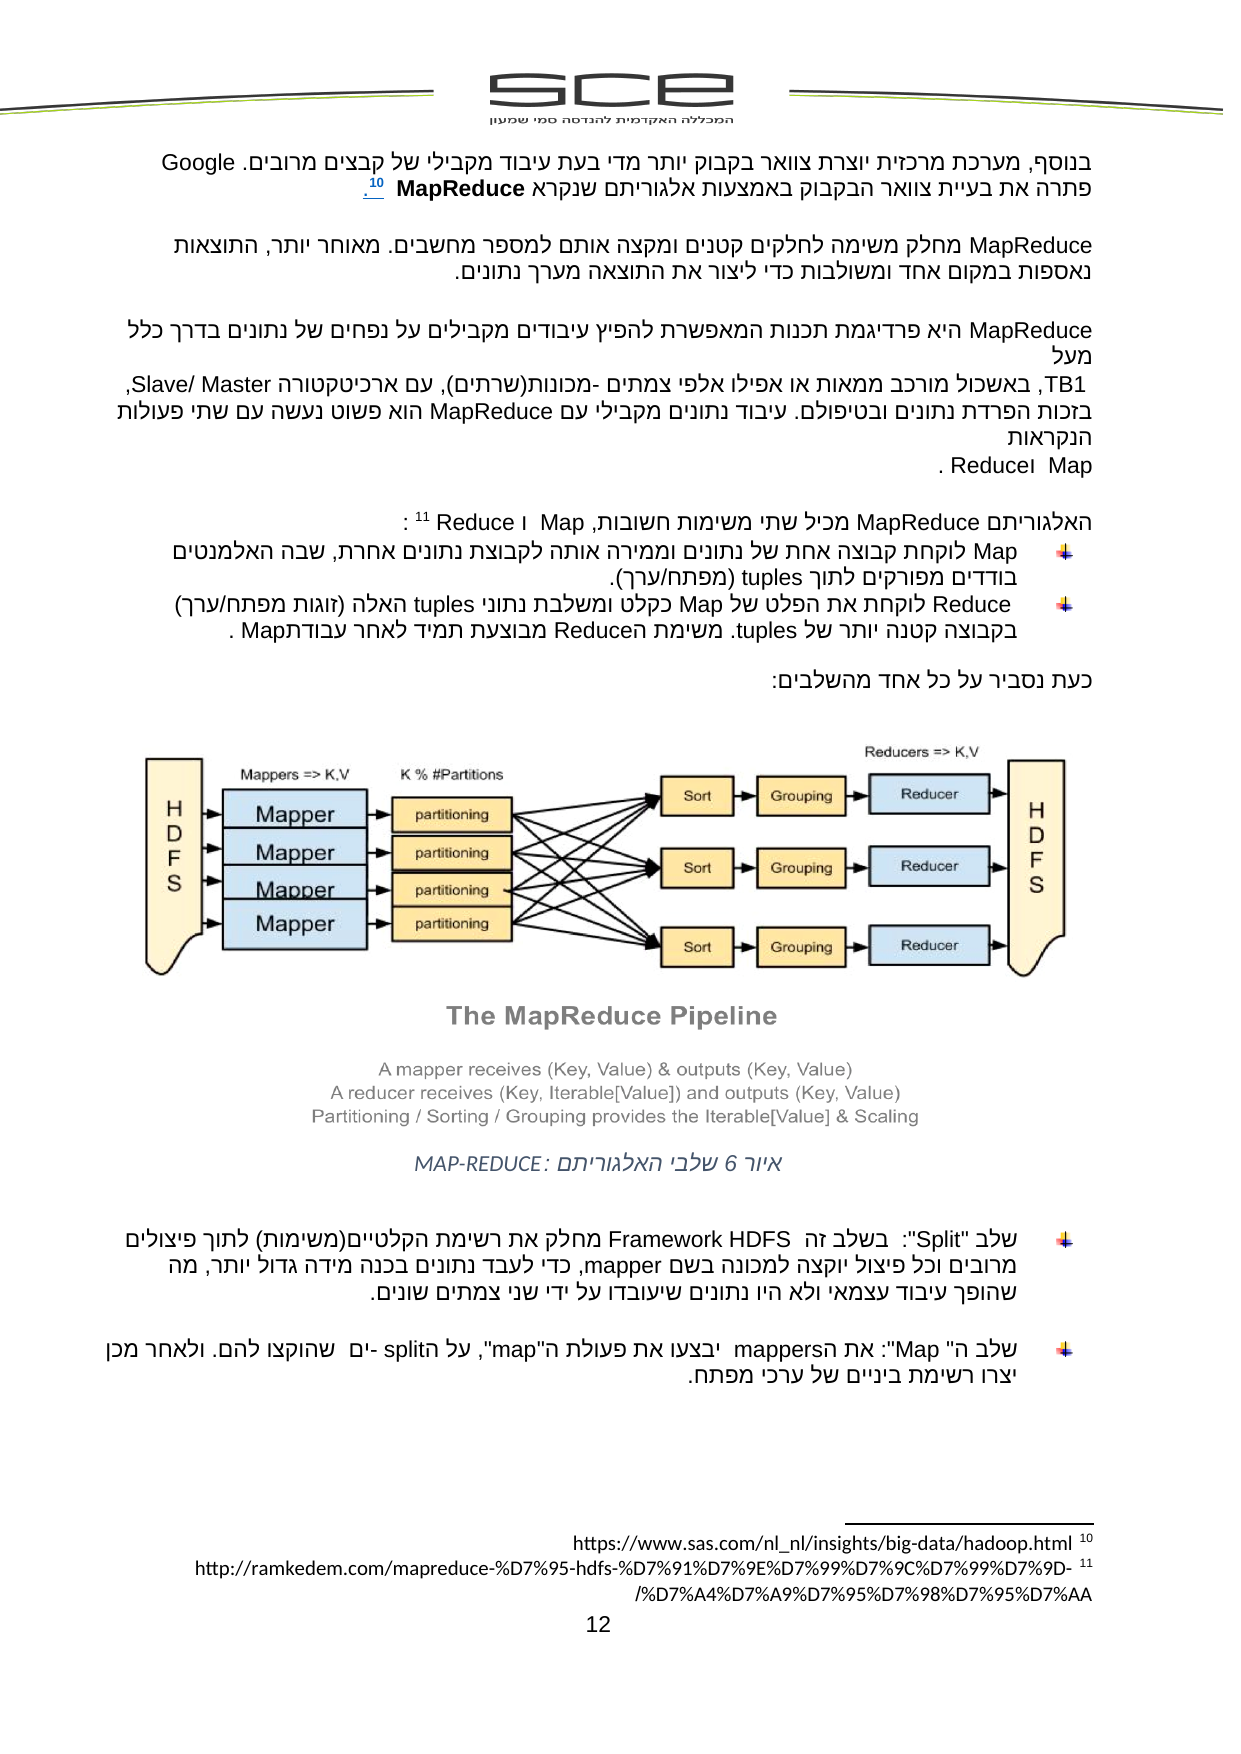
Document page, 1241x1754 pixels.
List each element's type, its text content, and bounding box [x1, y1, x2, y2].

picture [1056, 595, 1073, 612]
text TB1, באשכול מורכב ממאות או אפילו אלפי צמתים -מכונות(שרתים), עם ארכיטקטורה Slave/ Master, בזכות הפרדת נתונים ובטיפולם. עיבוד נתונים מקבילי עם MapReduce הוא פשוט נעשה עם שתי פעולות הנקראות [103, 371, 1093, 450]
text MapReduce מחלק משימה לחלקים קטנים ומקצה אותם למספר מחשבים. מאוחר יותר, התוצאות נאספות במקום אחד ומשולבות כדי ליצור את התוצאה מערך נתונים. [103, 232, 1093, 284]
picture [1056, 1340, 1073, 1357]
text האלגוריתם MapReduce מכיל שתי משימות חשובות, Map ו Reduce : [103, 509, 1093, 536]
text בנוסף, מערכת מרכזית יוצרת צוואר בקבוק יותר מדי בעת עיבוד מקבילי של קבצים מרובים. Google פתרה את בעיית צוואר הבקבוק באמצעות אלגוריתם שנקרא MapReduce . [103, 118, 1093, 201]
text Map וReduce . [103, 452, 1093, 479]
list Map לוקחת קבוצה אחת של נתונים וממירה אותה לקבוצת נתונים אחרת, שבה האלמנטים בודדים מפורקים לתוך tuples (מפתח/ערך). [103, 538, 1055, 591]
picture [0, 12, 1224, 149]
list שלב "Split": בשלב זה Framework HDFS מחלק את רשימת הקלטיים(משימות) לתוך פיצולים מרובים וכל פיצול יוקצה למכונה בשם mapper, כדי לעבד נתונים בכנה מידה גדול יותר, מה שהופך עיבוד עצמאי ולא היו נתונים שיעובדו על ידי שני צמתים שונים. [103, 1226, 1055, 1305]
picture [132, 721, 1093, 1147]
picture [1056, 1230, 1073, 1248]
list Reduce לוקחת את הפלט של Map כקלט ומשלבת נתוני tuples האלה (זוגות מפתח/ערך) בקבוצה קטנה יותר של tuples. משימת הReduce מבוצעת תמיד לאחר עבודתMap . [103, 591, 1055, 643]
list כעת נסביר על כל אחד מהשלבים: [103, 667, 1093, 693]
text MapReduce היא פרדיגמת תכנות המאפשרת להפיץ עיבודים מקבילים על נפחים של נתונים בדרך כלל מעל [103, 317, 1093, 369]
list שלב ה" Map": את הmappers יבצעו את פעולת ה"map", על הsplit -ים שהוקצו להם. ולאחר מכן יצרו רשימת ביניים של ערכי מפתח. [103, 1336, 1055, 1388]
picture [1056, 542, 1073, 560]
text איור 6 שלבי האלגוריתם :MAP-REDUCE [103, 1149, 1093, 1177]
